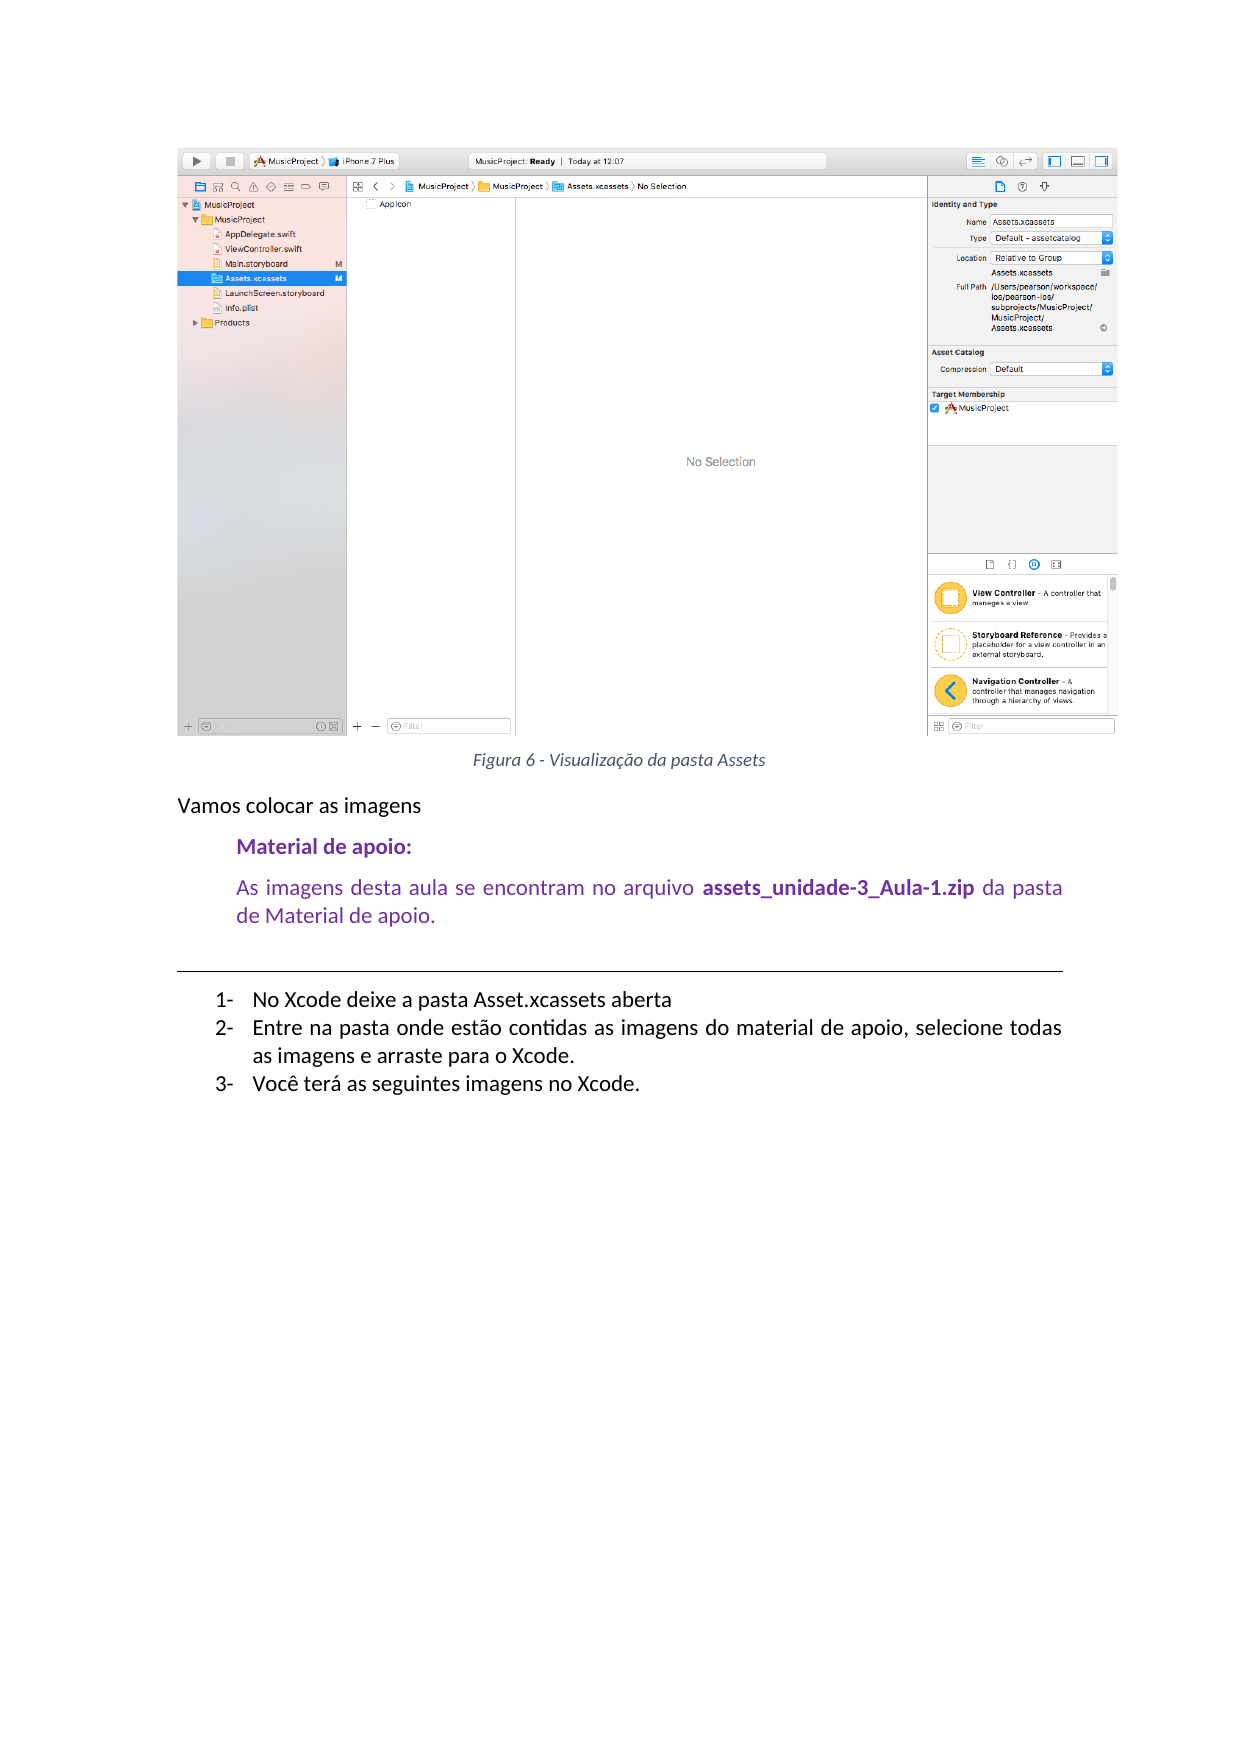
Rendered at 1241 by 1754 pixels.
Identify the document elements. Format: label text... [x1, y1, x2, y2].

picture [177, 147, 1118, 736]
text Vamos colocar as imagens [177, 792, 1063, 820]
list Você terá as seguintes imagens no Xcode. [215, 1069, 1063, 1097]
text Figura 6 - Visualização da pasta Assets [177, 748, 1063, 771]
list Entre na pasta onde estão contidas as imagens do material de apoio, selecione todas as imagens e arraste para o Xcode. [215, 1013, 1063, 1069]
list No Xcode deixe a pasta Asset.xcassets aberta [215, 985, 1063, 1013]
text As imagens desta aula se encontram no arquivo assets_unidade-3_Aula-1.zip da pasta de Material de apoio. [236, 873, 1063, 929]
text Material de apoio: [236, 832, 1063, 860]
